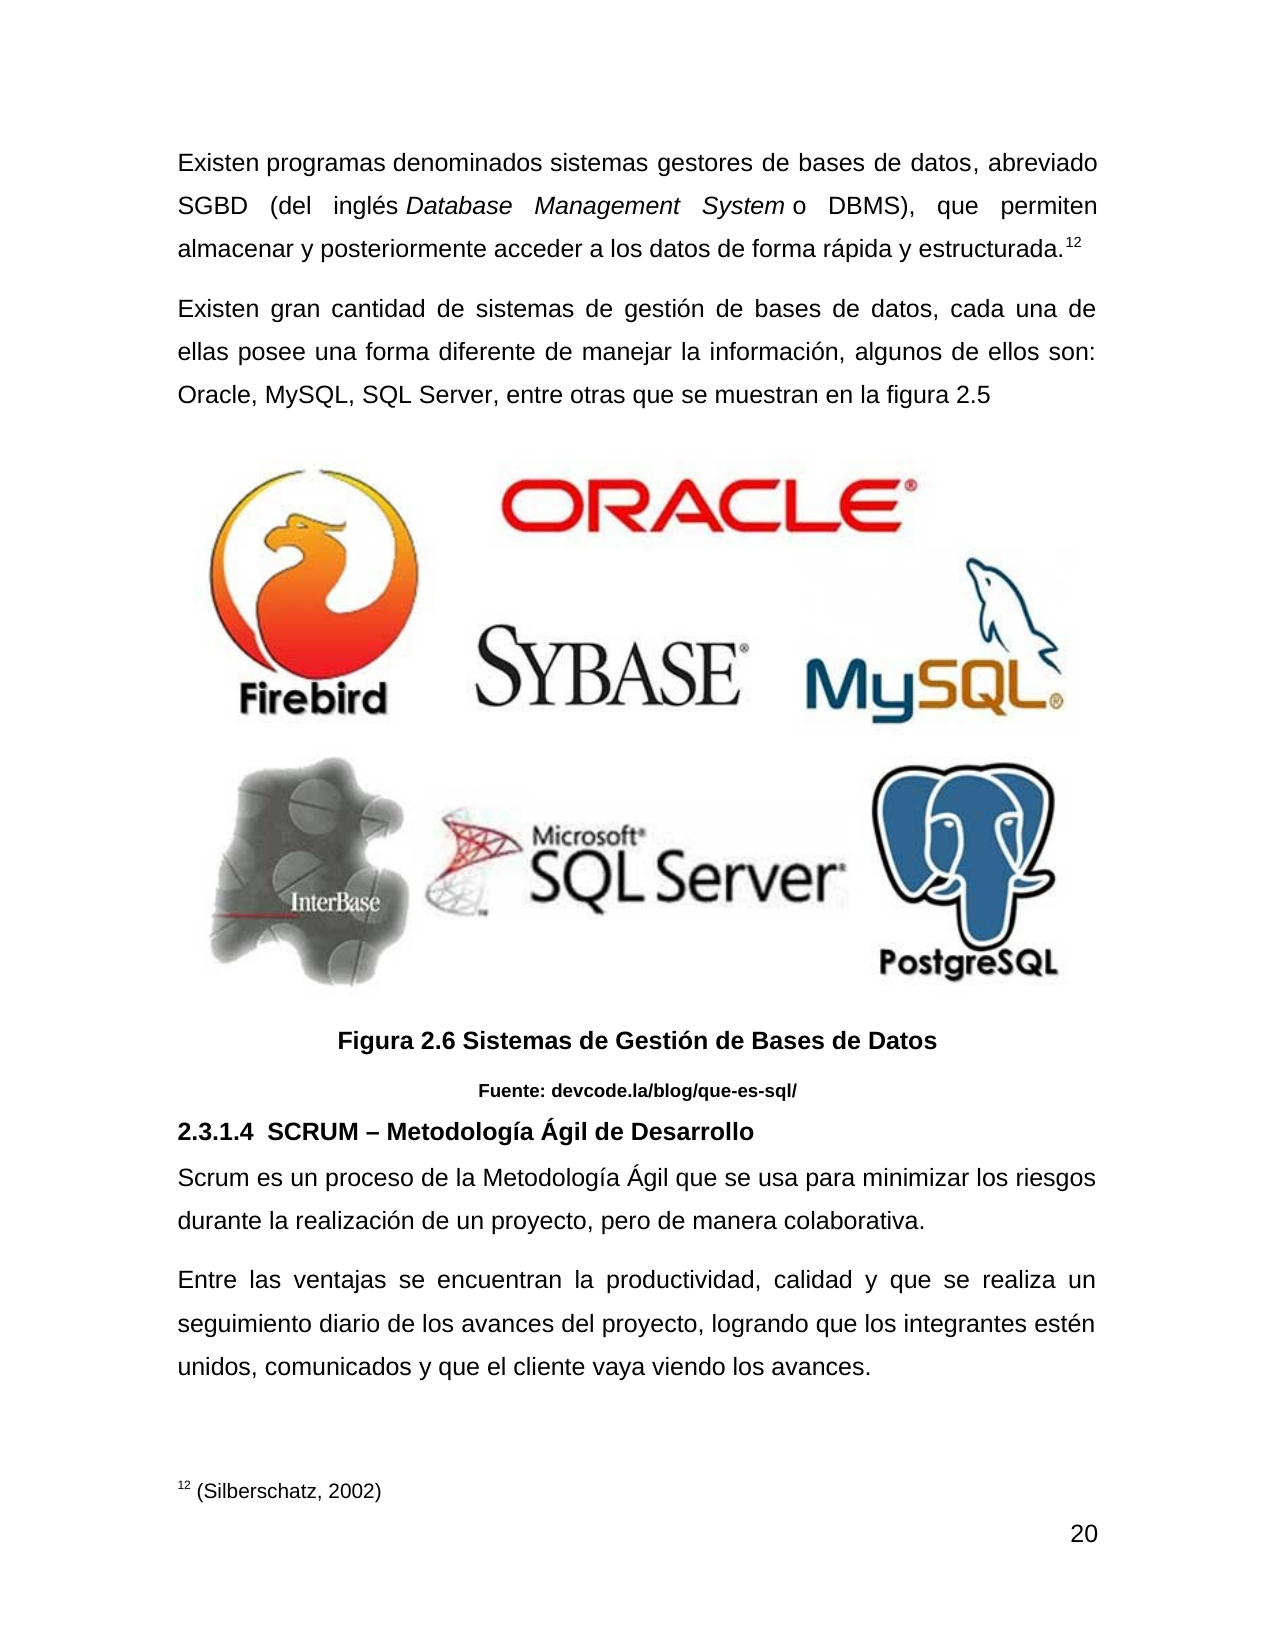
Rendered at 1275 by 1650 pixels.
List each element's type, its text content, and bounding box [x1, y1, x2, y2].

text Existen programas denominados sistemas gestores de bases de datos, abreviado SGBD (del inglés Database Management System o DBMS), que permiten almacenar y posteriormente acceder a los datos de forma rápida y estructurada. [177, 176, 1098, 263]
subtitle SCRUM – Metodología Ágil de Desarrollo [177, 1117, 1098, 1146]
text Figura 2.6 Sistemas de Gestión de Bases de Datos [177, 1026, 1098, 1055]
picture [194, 439, 1081, 995]
text Existen gran cantidad de sistemas de gestión de bases de datos, cada una de ellas posee una forma diferente de manejar la información, algunos de ellos son: Oracle, MySQL, SQL Server, entre otras que se muestran en la figura 2.5 [177, 294, 1098, 409]
text Scrum es un proceso de la Metodología Ágil que se usa para minimizar los riesgos durante la realización de un proyecto, pero de manera colaborativa. [177, 1163, 1098, 1234]
text Fuente: devcode.la/blog/que-es-sql/ [177, 1080, 1098, 1101]
text Entre las ventajas se encuentran la productividad, calidad y que se realiza un seguimiento diario de los avances del proyecto, logrando que los integrantes estén unidos, comunicados y que el cliente vaya viendo los avances. [177, 1266, 1098, 1381]
